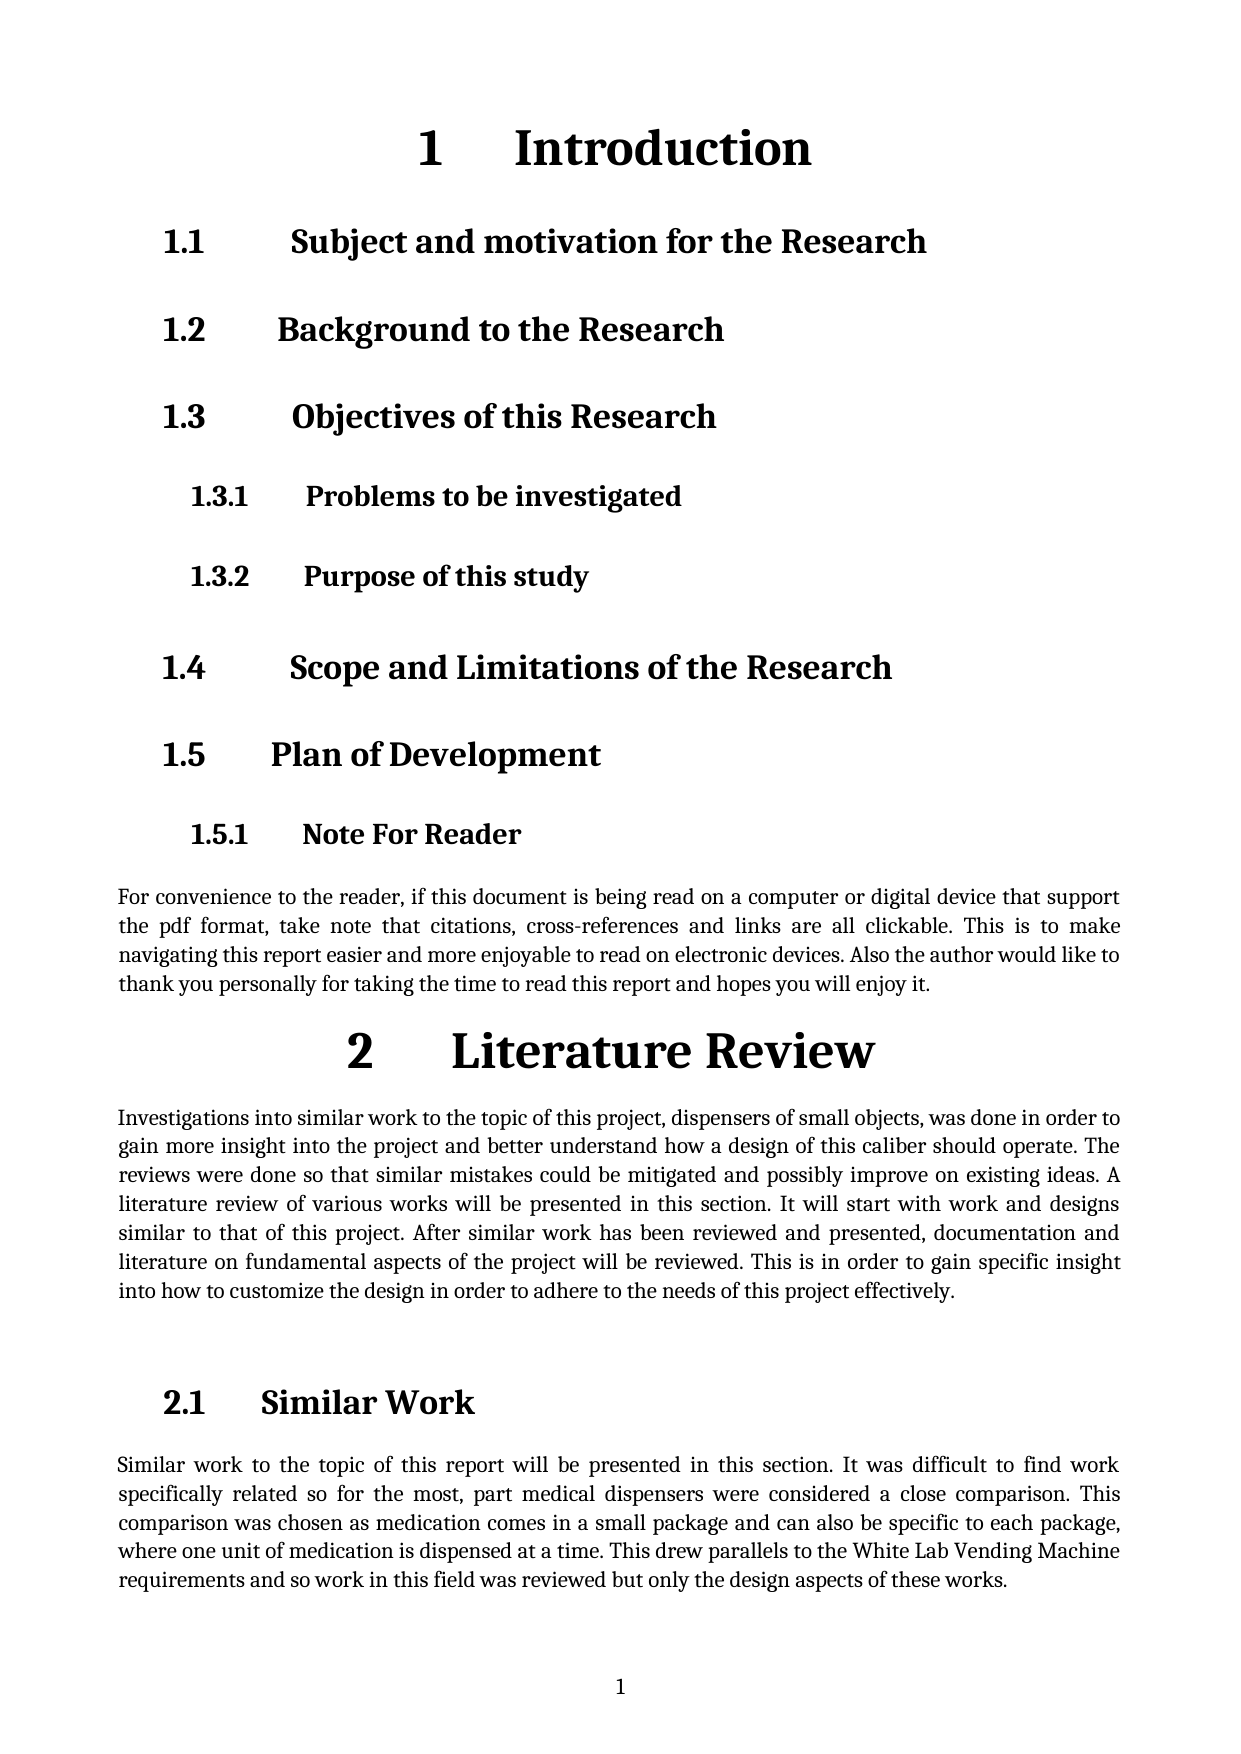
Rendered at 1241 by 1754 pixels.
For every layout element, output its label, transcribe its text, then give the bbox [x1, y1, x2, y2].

subtitle 1 Introduction [118, 118, 1122, 178]
subtitle 1.5 Plan of Development [118, 735, 1122, 775]
subtitle 1.3.1 Problems to be investigated [118, 479, 1122, 514]
subtitle 1.2 Background to the Research [118, 309, 1122, 350]
text For convenience to the reader, if this document is being read on a computer or digital device that support the pdf format, take note that citations, cross-references and links are all clickable. This is to make navigating this report easier and more enjoyable to read on electronic devices. Also the author would like to thank you personally for taking the time to read this report and hopes you will enjoy it. [117, 884, 1122, 997]
subtitle 1.1 Subject and motivation for the Research [118, 222, 1122, 262]
text Investigations into similar work to the topic of this project, dispensers of small objects, was done in order to gain more insight into the project and better understand how a design of this caliber should operate. The reviews were done so that similar mistakes could be mitigated and possibly improve on existing ideas. A literature review of various works will be presented in this section. It will start with work and designs similar to that of this project. After similar work has been reviewed and presented, documentation and literature on fundamental aspects of the project will be reviewed. This is in order to gain specific insight into how to customize the design in order to adhere to the needs of this project effectively. [117, 1104, 1122, 1304]
subtitle 1.5.1 Note For Reader [118, 818, 1122, 852]
subtitle 2 Literature Review [118, 1021, 1122, 1081]
subtitle 1.3.2 Purpose of this study [118, 559, 1122, 594]
subtitle 1.3 Objectives of this Research [118, 397, 1122, 437]
text Similar work to the topic of this report will be presented in this section. It was difficult to find work specifically related so for the most, part medical dispensers were considered a close comparison. This comparison was chosen as medication comes in a small package and can also be specific to each package, where one unit of medication is dispensed at a time. This drew parallels to the White Lab Vending Machine requirements and so work in this field was reviewed but only the design aspects of these works. [117, 1451, 1122, 1593]
subtitle 2.1 Similar Work [118, 1382, 1122, 1423]
subtitle 1.4 Scope and Limitations of the Research [118, 647, 1122, 688]
